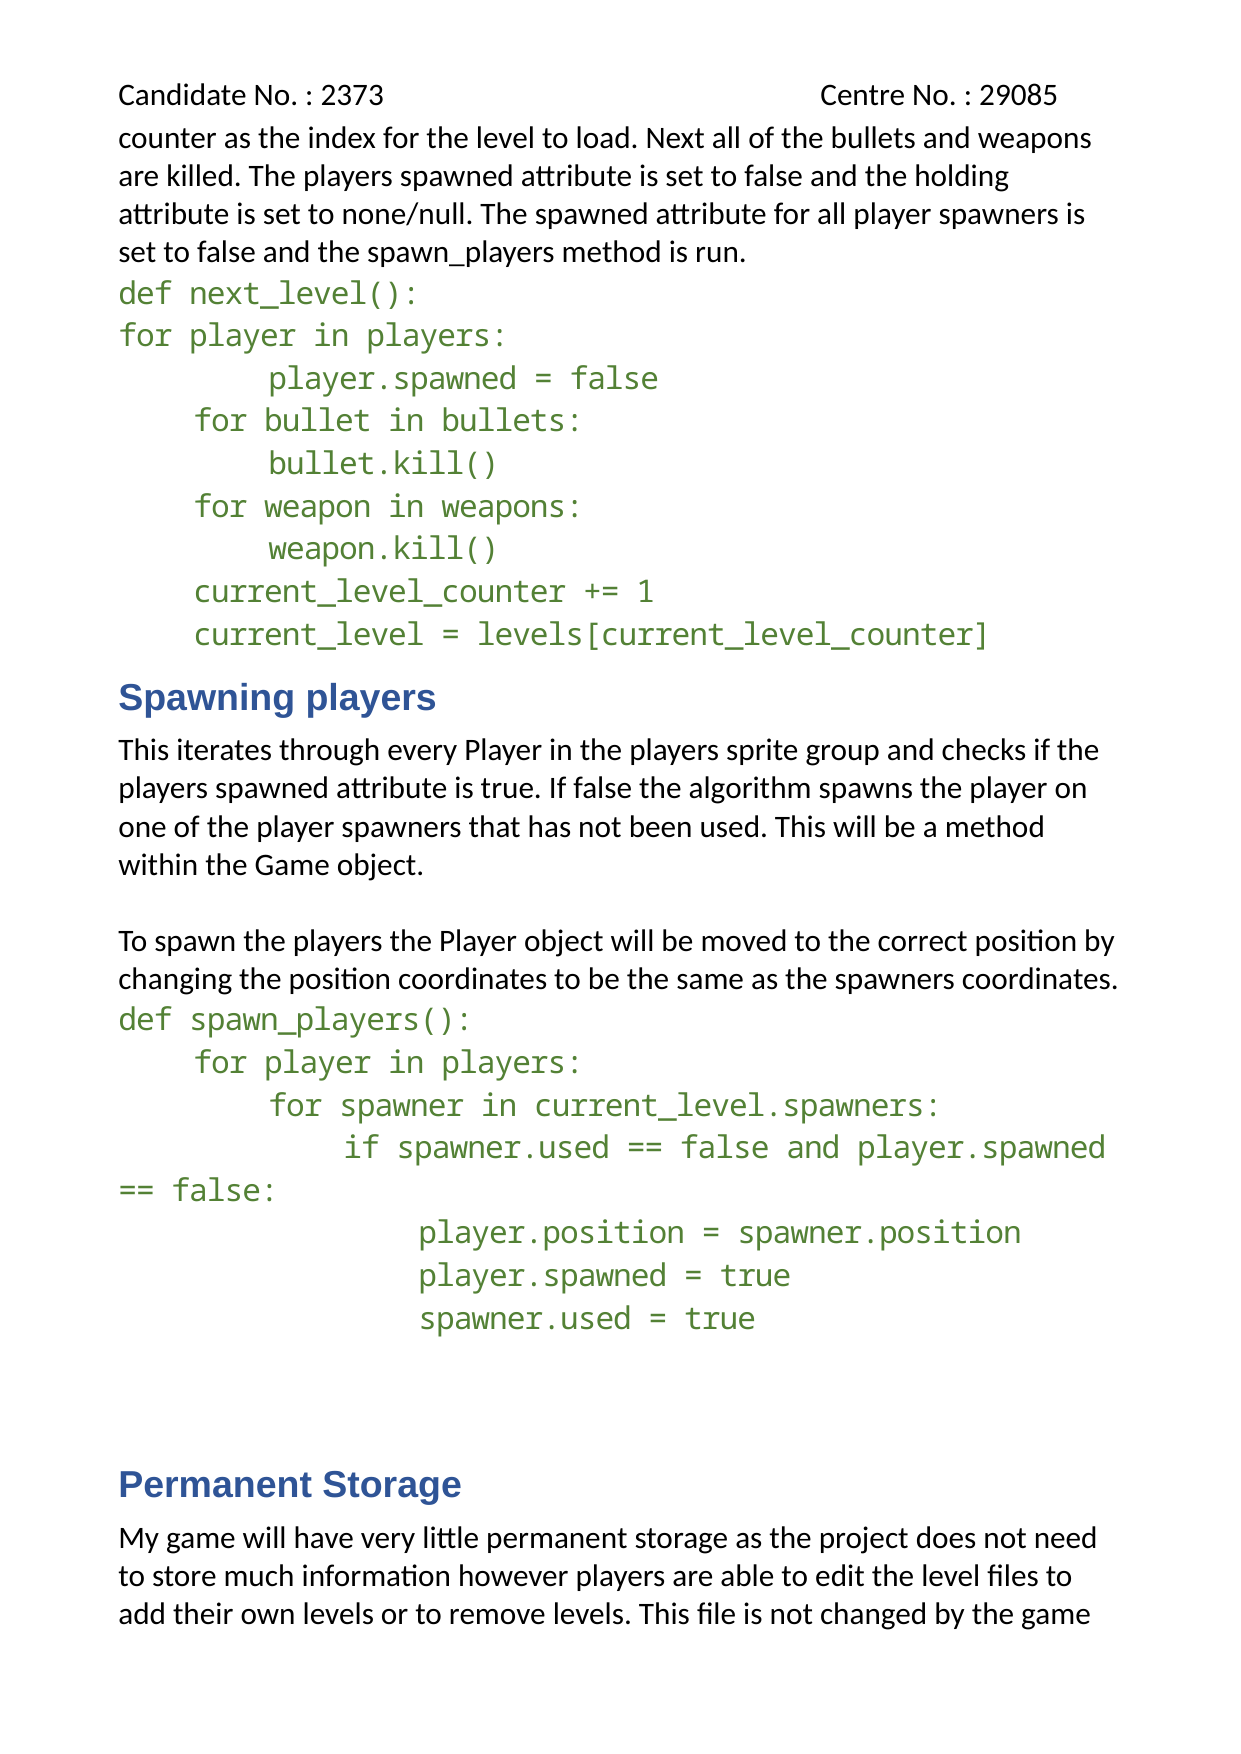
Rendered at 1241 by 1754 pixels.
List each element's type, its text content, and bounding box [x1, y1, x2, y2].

title player.spawned = true [118, 1253, 1122, 1296]
title current_level_counter += 1 [118, 569, 1122, 611]
title for weapon in weapons: [118, 484, 1122, 526]
title bullet.kill() [118, 441, 1122, 484]
title weapon.kill() [118, 526, 1122, 569]
title for bullet in bullets: [118, 398, 1122, 441]
text To spawn the players the Player object will be moved to the correct position by changing the position coordinates to be the same as the spawners coordinates. [118, 921, 1122, 997]
title for player in players: [118, 313, 1122, 356]
title def next_level(): [118, 271, 1122, 313]
title spawner.used = true [118, 1296, 1122, 1338]
title player.spawned = false [118, 356, 1122, 398]
title player.position = spawner.position [118, 1210, 1122, 1253]
title def spawn_players(): [118, 997, 1122, 1040]
title for player in players: [118, 1040, 1122, 1083]
subtitle Permanent Storage [118, 1462, 1122, 1506]
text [118, 118, 1122, 271]
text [118, 1518, 1122, 1632]
subtitle Spawning players [118, 675, 1122, 718]
title for spawner in current_level.spawners: [118, 1083, 1122, 1125]
text This iterates through every Player in the players sprite group and checks if the players spawned attribute is true. If false the algorithm spawns the player on one of the player spawners that has not been used. This will be a method within the Game object. [118, 731, 1122, 883]
title if spawner.used == false and player.spawned == false: [118, 1125, 1122, 1210]
title current_level = levels[current_level_counter] [118, 611, 1122, 654]
